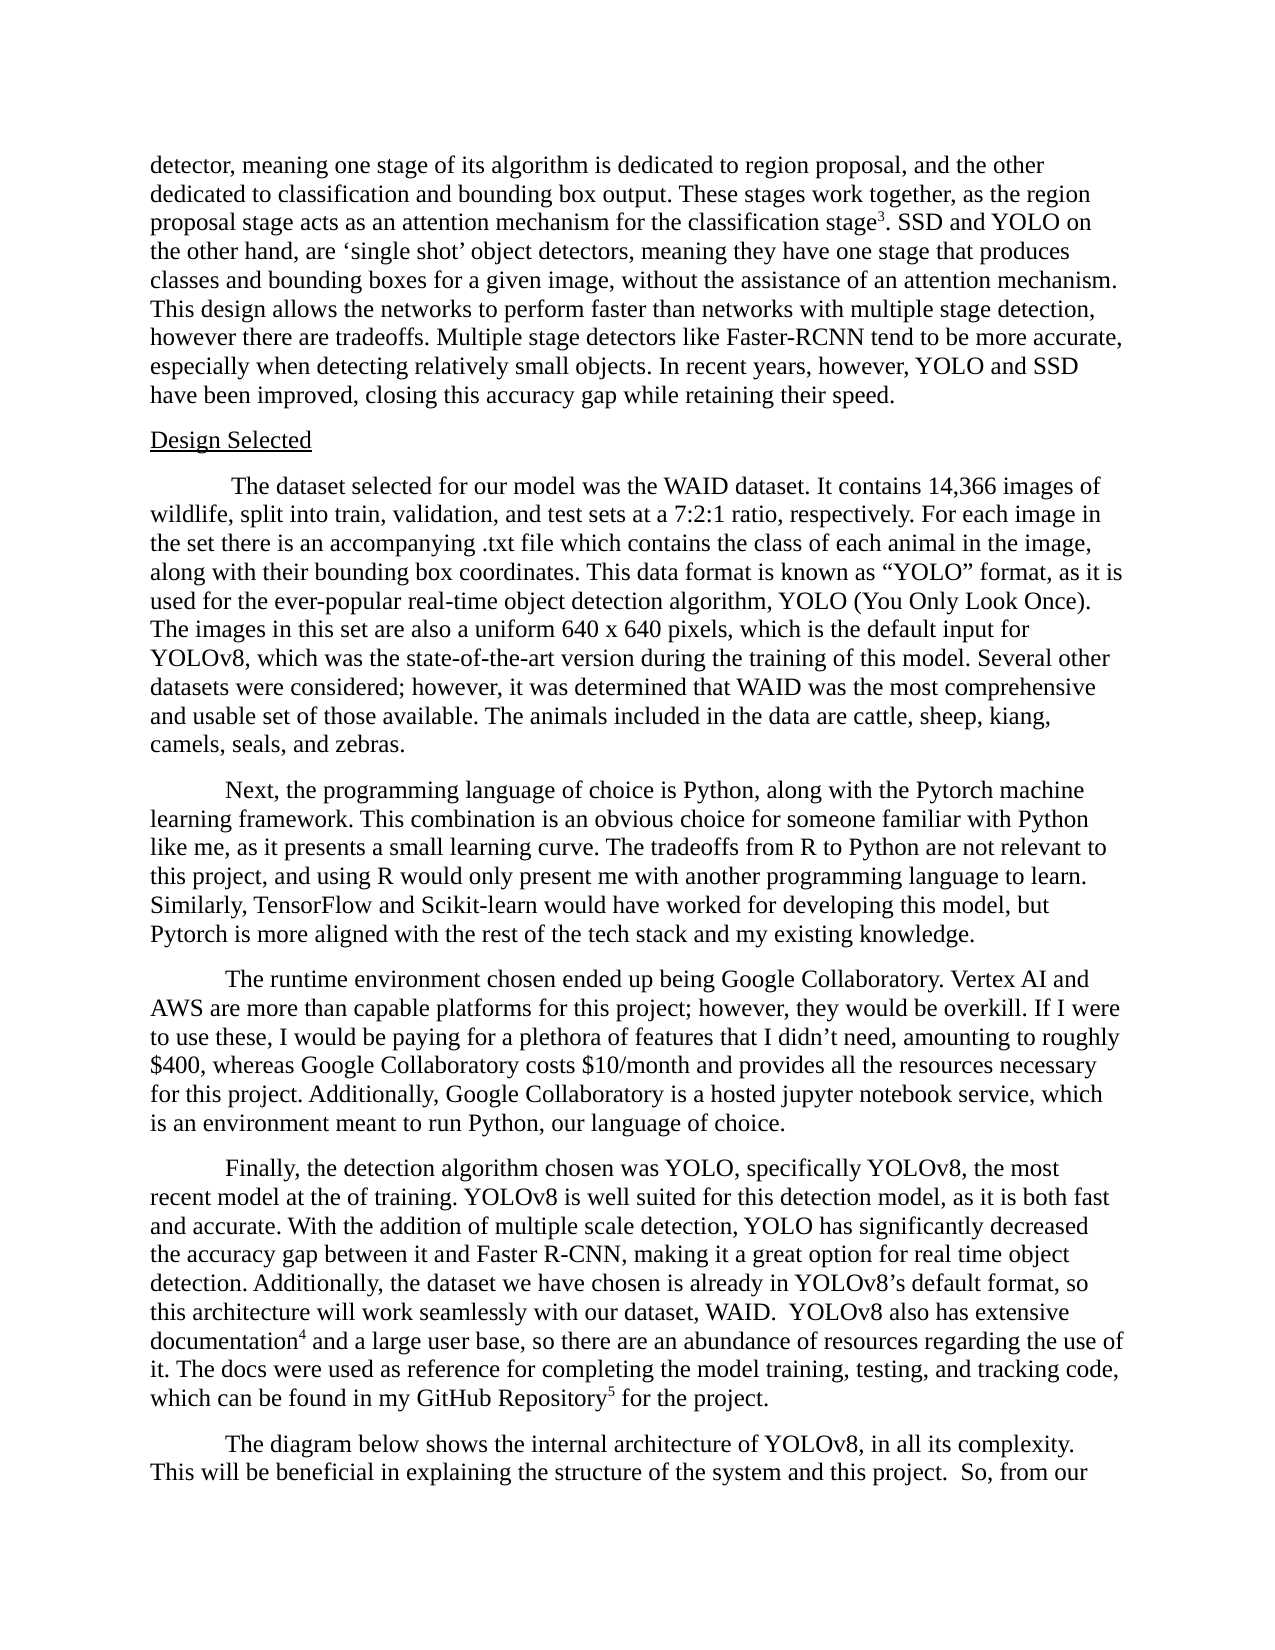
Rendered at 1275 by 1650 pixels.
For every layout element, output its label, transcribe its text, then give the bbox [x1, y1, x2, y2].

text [150, 1429, 1125, 1486]
text The dataset selected for our model was the WAID dataset. It contains 14,366 images of wildlife, split into train, validation, and test sets at a 7:2:1 ratio, respectively. For each image in the set there is an accompanying .txt file which contains the class of each animal in the image, along with their bounding box coordinates. This data format is known as “YOLO” format, as it is used for the ever-popular real-time object detection algorithm, YOLO (You Only Look Once). The images in this set are also a uniform 640 x 640 pixels, which is the default input for YOLOv8, which was the state-of-the-art version during the training of this model. Several other datasets were considered; however, it was determined that WAID was the most comprehensive and usable set of those available. The animals included in the data are cattle, sheep, kiang, camels, seals, and zebras. [150, 471, 1125, 758]
text Next, the programming language of choice is Python, along with the Pytorch machine learning framework. This combination is an obvious choice for someone familiar with Python like me, as it presents a small learning curve. The tradeoffs from R to Python are not relevant to this project, and using R would only present me with another programming language to learn. Similarly, TensorFlow and Scikit-learn would have worked for developing this model, but Pytorch is more aligned with the rest of the tech stack and my existing knowledge. [150, 775, 1125, 947]
text Design Selected [150, 425, 1125, 454]
text The runtime environment chosen ended up being Google Collaboratory. Vertex AI and AWS are more than capable platforms for this project; however, they would be overkill. If I were to use these, I would be paying for a plethora of features that I didn’t need, amounting to roughly $400, whereas Google Collaboratory costs $10/month and provides all the resources necessary for this project. Additionally, Google Collaboratory is a hosted jupyter notebook service, which is an environment meant to run Python, our language of choice. [150, 964, 1125, 1137]
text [150, 150, 1125, 409]
text Finally, the detection algorithm chosen was YOLO, specifically YOLOv8, the most recent model at the of training. YOLOv8 is well suited for this detection model, as it is both fast and accurate. With the addition of multiple scale detection, YOLO has significantly decreased the accuracy gap between it and Faster R-CNN, making it a great option for real time object detection. Additionally, the dataset we have chosen is already in YOLOv8’s default format, so this architecture will work seamlessly with our dataset, WAID. YOLOv8 also has extensive documentation4 and a large user base, so there are an abundance of resources regarding the use of it. The docs were used as reference for completing the model training, testing, and tracking code, which can be found in my GitHub Repository5 for the project. [150, 1153, 1125, 1412]
